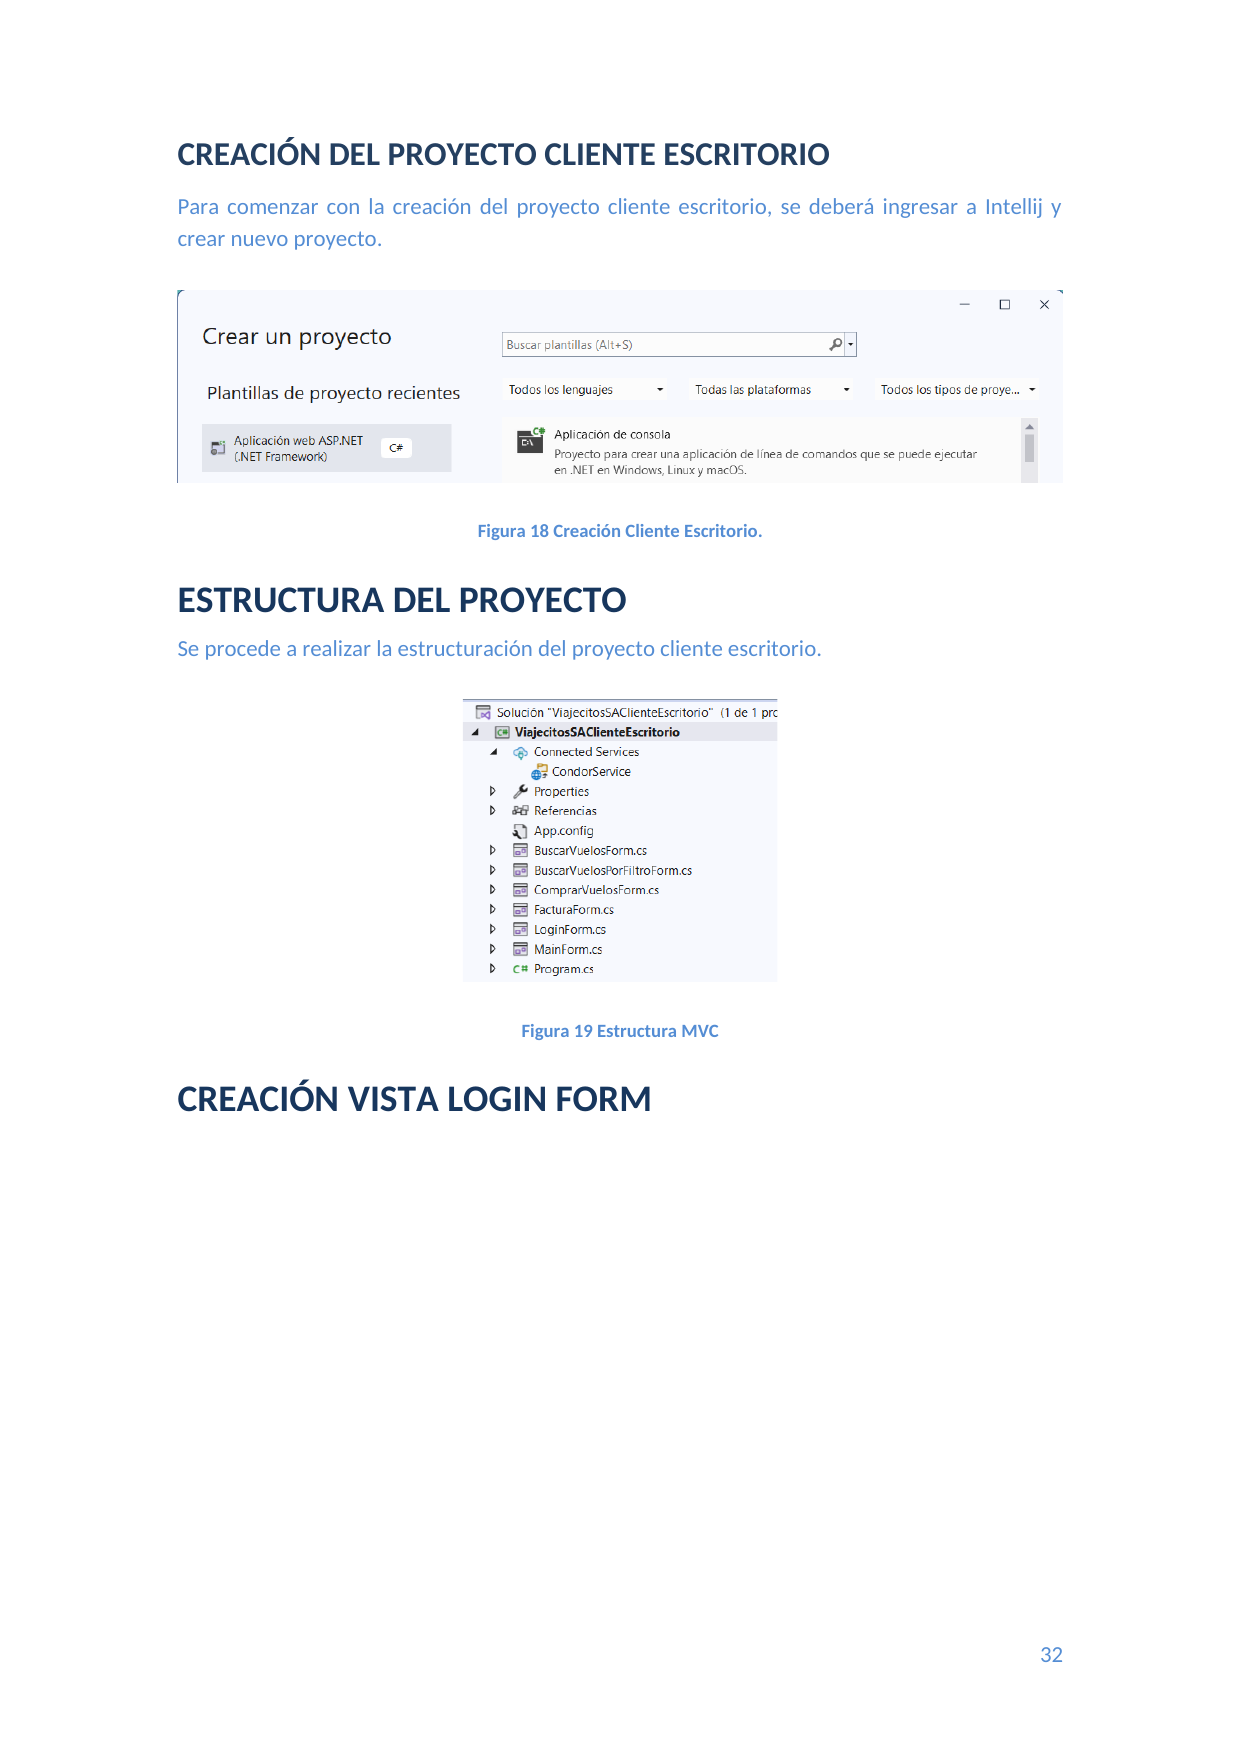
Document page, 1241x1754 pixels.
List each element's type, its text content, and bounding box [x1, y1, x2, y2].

text Para comenzar con la creación del proyecto cliente escritorio, se deberá ingresar a Intellij y crear nuevo proyecto. [177, 192, 1063, 252]
text Se procede a realizar la estructuración del proyecto cliente escritorio. [177, 634, 1063, 662]
subtitle CREACIÓN VISTA LOGIN FORM [177, 1075, 1063, 1121]
subtitle CREACIÓN DEL PROYECTO CLIENTE ESCRITORIO [177, 133, 1063, 174]
picture [462, 699, 778, 982]
subtitle ESTRUCTURA DEL PROYECTO [177, 576, 1063, 622]
picture [177, 290, 1063, 483]
